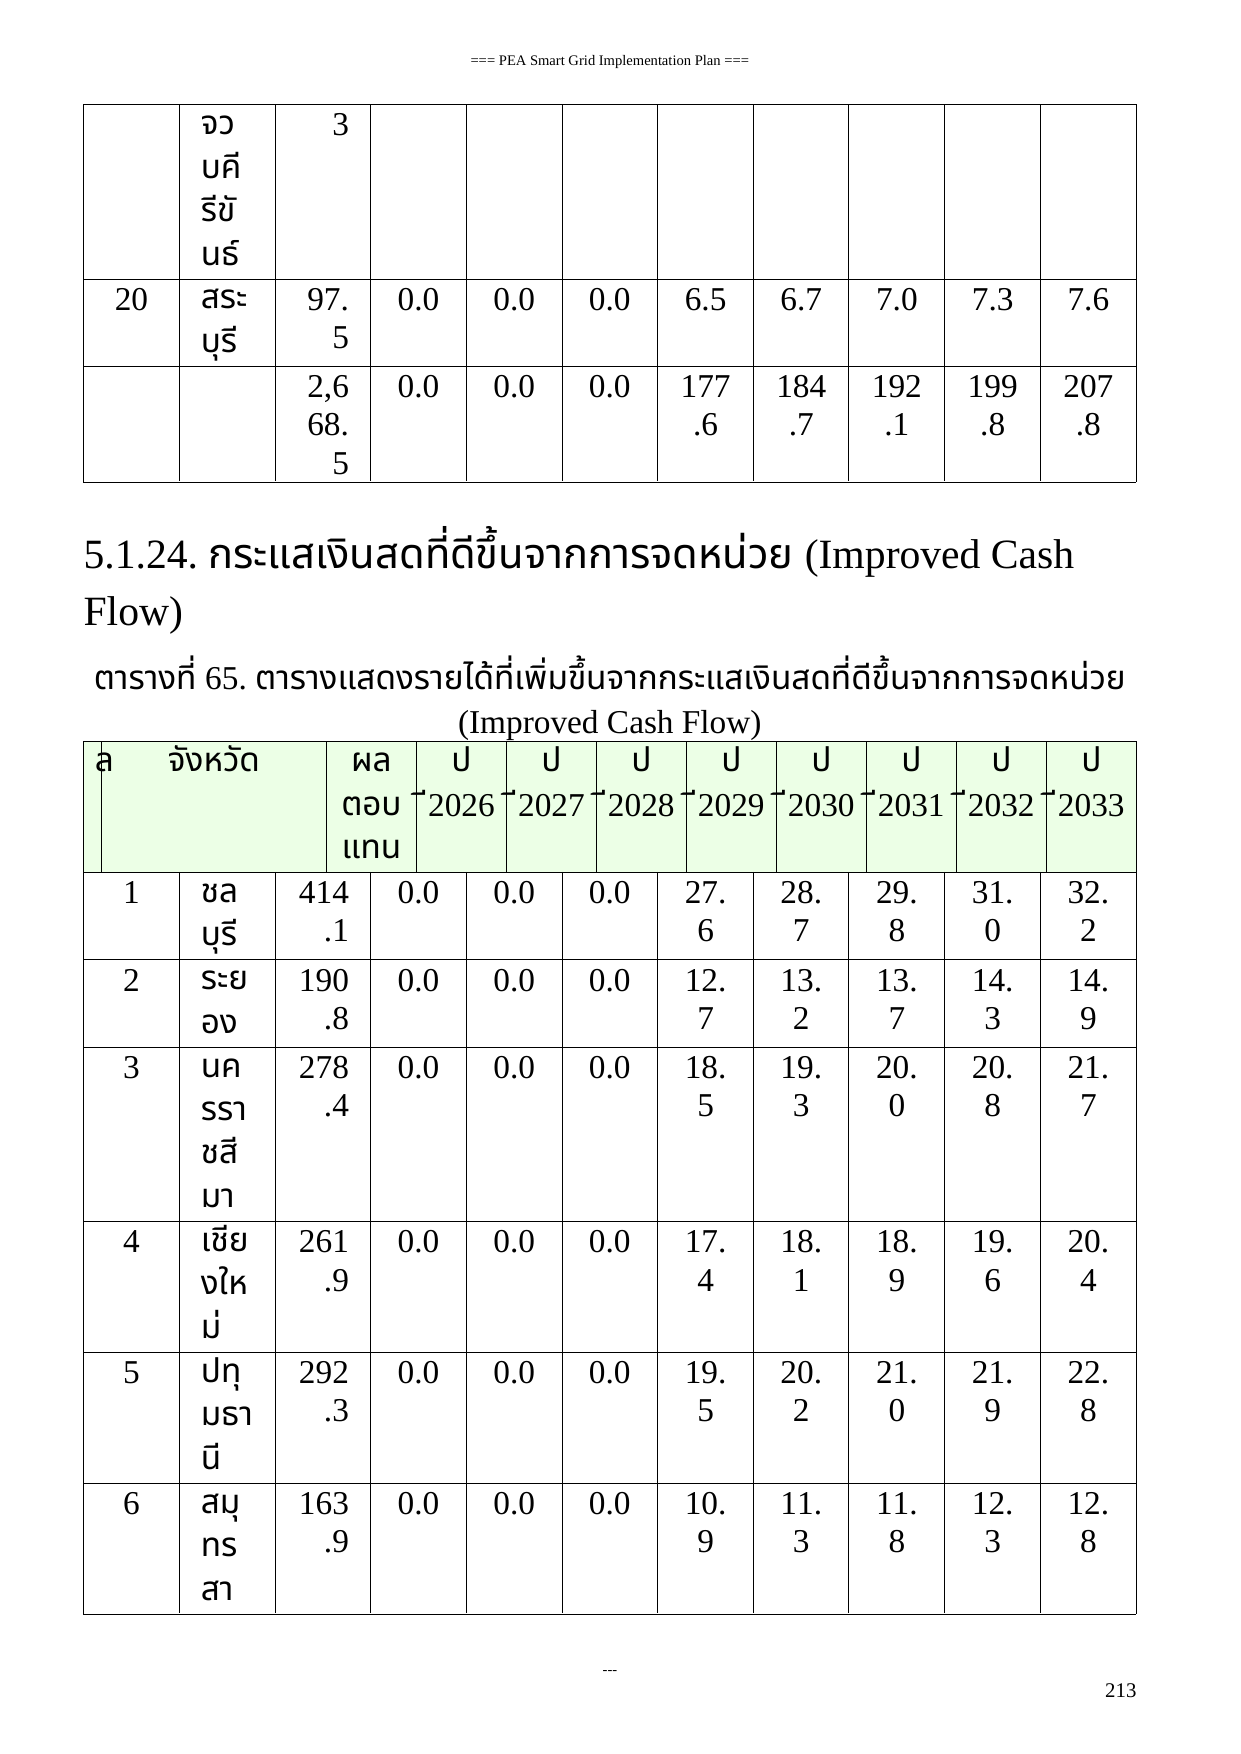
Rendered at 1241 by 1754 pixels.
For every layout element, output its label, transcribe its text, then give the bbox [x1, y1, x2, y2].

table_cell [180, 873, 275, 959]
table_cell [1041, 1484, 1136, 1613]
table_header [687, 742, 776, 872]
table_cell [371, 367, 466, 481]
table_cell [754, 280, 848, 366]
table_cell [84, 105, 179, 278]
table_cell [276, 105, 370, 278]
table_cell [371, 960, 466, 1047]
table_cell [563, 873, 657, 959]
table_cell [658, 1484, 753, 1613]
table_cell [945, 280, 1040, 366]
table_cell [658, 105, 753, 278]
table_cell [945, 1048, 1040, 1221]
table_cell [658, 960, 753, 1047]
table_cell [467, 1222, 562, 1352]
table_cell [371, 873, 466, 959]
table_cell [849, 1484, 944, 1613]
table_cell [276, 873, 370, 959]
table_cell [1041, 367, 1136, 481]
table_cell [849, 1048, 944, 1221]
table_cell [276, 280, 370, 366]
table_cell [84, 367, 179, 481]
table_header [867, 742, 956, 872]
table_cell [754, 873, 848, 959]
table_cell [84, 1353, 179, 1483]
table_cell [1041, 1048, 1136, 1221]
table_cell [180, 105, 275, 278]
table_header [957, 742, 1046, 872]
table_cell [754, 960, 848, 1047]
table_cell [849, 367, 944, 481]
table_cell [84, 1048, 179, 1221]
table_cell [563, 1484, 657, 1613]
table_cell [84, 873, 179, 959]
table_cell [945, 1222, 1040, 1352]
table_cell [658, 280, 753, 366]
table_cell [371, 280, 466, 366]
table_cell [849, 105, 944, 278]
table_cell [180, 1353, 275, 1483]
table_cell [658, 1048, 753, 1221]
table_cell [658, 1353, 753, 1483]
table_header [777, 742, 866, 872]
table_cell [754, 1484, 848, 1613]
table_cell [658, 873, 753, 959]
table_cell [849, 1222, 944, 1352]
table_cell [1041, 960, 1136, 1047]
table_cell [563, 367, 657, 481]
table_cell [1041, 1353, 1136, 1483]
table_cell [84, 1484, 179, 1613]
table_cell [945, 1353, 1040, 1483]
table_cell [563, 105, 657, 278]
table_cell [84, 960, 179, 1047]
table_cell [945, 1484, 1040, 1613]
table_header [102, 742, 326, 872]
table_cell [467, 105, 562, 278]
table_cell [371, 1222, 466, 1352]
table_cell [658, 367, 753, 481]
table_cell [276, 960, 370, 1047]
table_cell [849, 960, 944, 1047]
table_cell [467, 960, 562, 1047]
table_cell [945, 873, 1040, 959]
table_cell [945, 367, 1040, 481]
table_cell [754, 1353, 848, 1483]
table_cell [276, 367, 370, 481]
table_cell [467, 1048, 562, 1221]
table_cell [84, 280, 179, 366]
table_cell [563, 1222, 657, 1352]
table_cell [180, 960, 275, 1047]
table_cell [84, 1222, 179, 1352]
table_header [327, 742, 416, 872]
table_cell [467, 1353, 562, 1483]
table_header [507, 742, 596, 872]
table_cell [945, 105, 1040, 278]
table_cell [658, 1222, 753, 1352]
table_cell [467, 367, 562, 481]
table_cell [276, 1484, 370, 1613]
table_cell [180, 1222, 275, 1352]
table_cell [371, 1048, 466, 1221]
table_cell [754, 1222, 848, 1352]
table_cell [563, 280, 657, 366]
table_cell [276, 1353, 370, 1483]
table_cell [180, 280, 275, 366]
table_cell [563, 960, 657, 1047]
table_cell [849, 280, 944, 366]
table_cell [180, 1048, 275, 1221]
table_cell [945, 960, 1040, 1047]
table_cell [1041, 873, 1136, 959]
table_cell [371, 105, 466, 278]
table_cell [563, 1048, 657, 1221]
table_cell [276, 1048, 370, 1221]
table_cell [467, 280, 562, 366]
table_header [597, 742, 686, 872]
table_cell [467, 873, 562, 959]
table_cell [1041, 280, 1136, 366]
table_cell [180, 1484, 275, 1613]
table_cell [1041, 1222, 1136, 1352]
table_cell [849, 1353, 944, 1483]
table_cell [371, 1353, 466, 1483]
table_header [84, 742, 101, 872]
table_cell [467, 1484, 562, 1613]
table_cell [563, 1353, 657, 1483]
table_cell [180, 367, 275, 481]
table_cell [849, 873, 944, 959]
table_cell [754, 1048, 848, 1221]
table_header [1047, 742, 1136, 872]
subtitle 5.1.24. กระแสเงินสดที่ดีขึ้นจากการจดหน่วย (Improved Cash Flow) [83, 530, 1136, 634]
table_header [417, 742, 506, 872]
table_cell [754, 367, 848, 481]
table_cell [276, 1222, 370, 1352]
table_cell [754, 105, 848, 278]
text ตารางที่ 65. ตารางแสดงรายได้ที่เพิ่มขึ้นจากกระแสเงินสดที่ดีขึ้นจากการจดหน่วย (Improved Cash Flow) [83, 658, 1136, 741]
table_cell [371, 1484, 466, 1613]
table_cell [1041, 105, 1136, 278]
